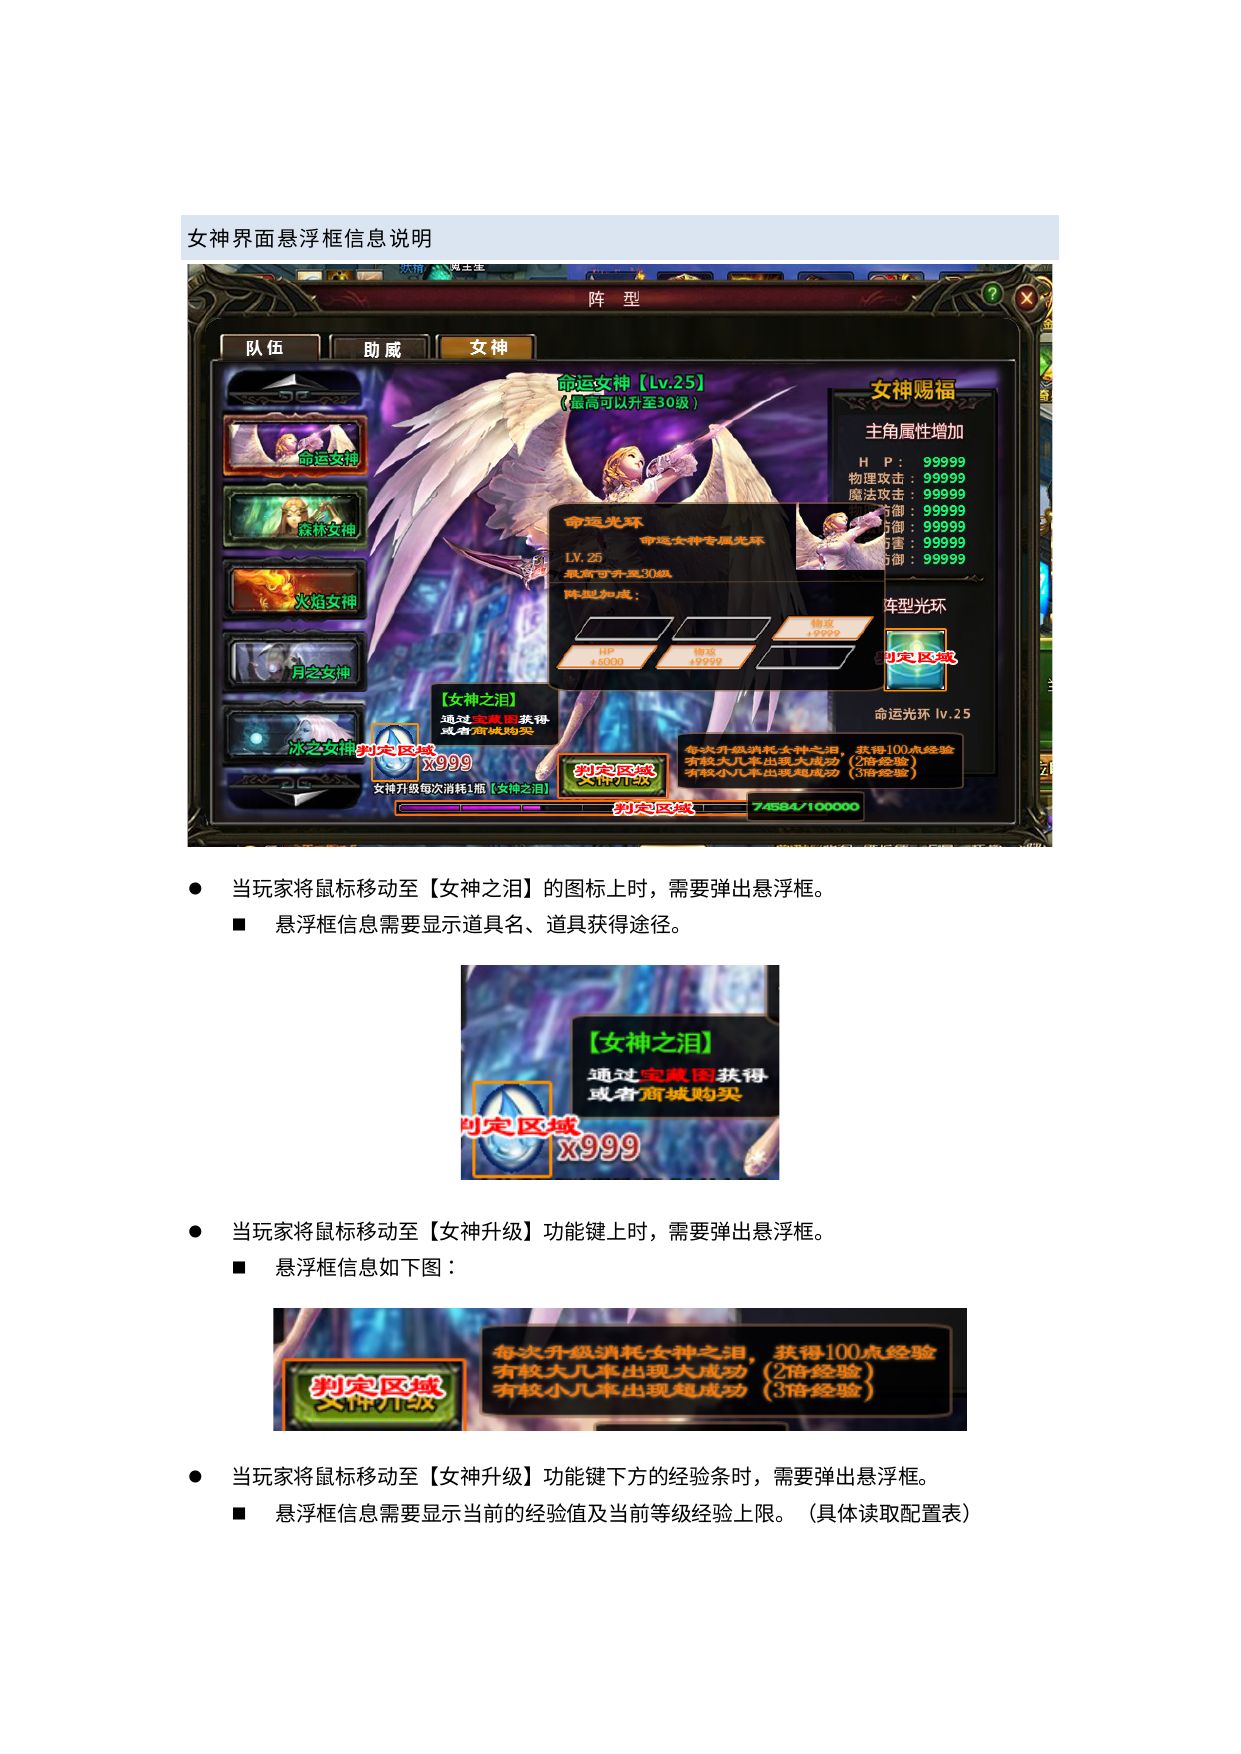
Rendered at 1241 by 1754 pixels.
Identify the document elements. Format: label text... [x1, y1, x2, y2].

picture [187, 264, 1053, 847]
picture [273, 1308, 967, 1431]
list 当玩家将鼠标移动至【女神升级】功能键下方的经验条时，需要弹出悬浮框。 [187, 1459, 1053, 1492]
subtitle 女神界面悬浮框信息说明 [188, 222, 1053, 254]
list 当玩家将鼠标移动至【女神升级】功能键上时，需要弹出悬浮框。 [187, 1214, 1053, 1246]
list 悬浮框信息如下图： [231, 1251, 1053, 1283]
list 悬浮框信息需要显示当前的经验值及当前等级经验上限。（具体读取配置表） [231, 1496, 1053, 1528]
list 悬浮框信息需要显示道具名、道具获得途径。 [231, 908, 1053, 940]
list 当玩家将鼠标移动至【女神之泪】的图标上时，需要弹出悬浮框。 [187, 871, 1053, 903]
picture [460, 965, 780, 1180]
